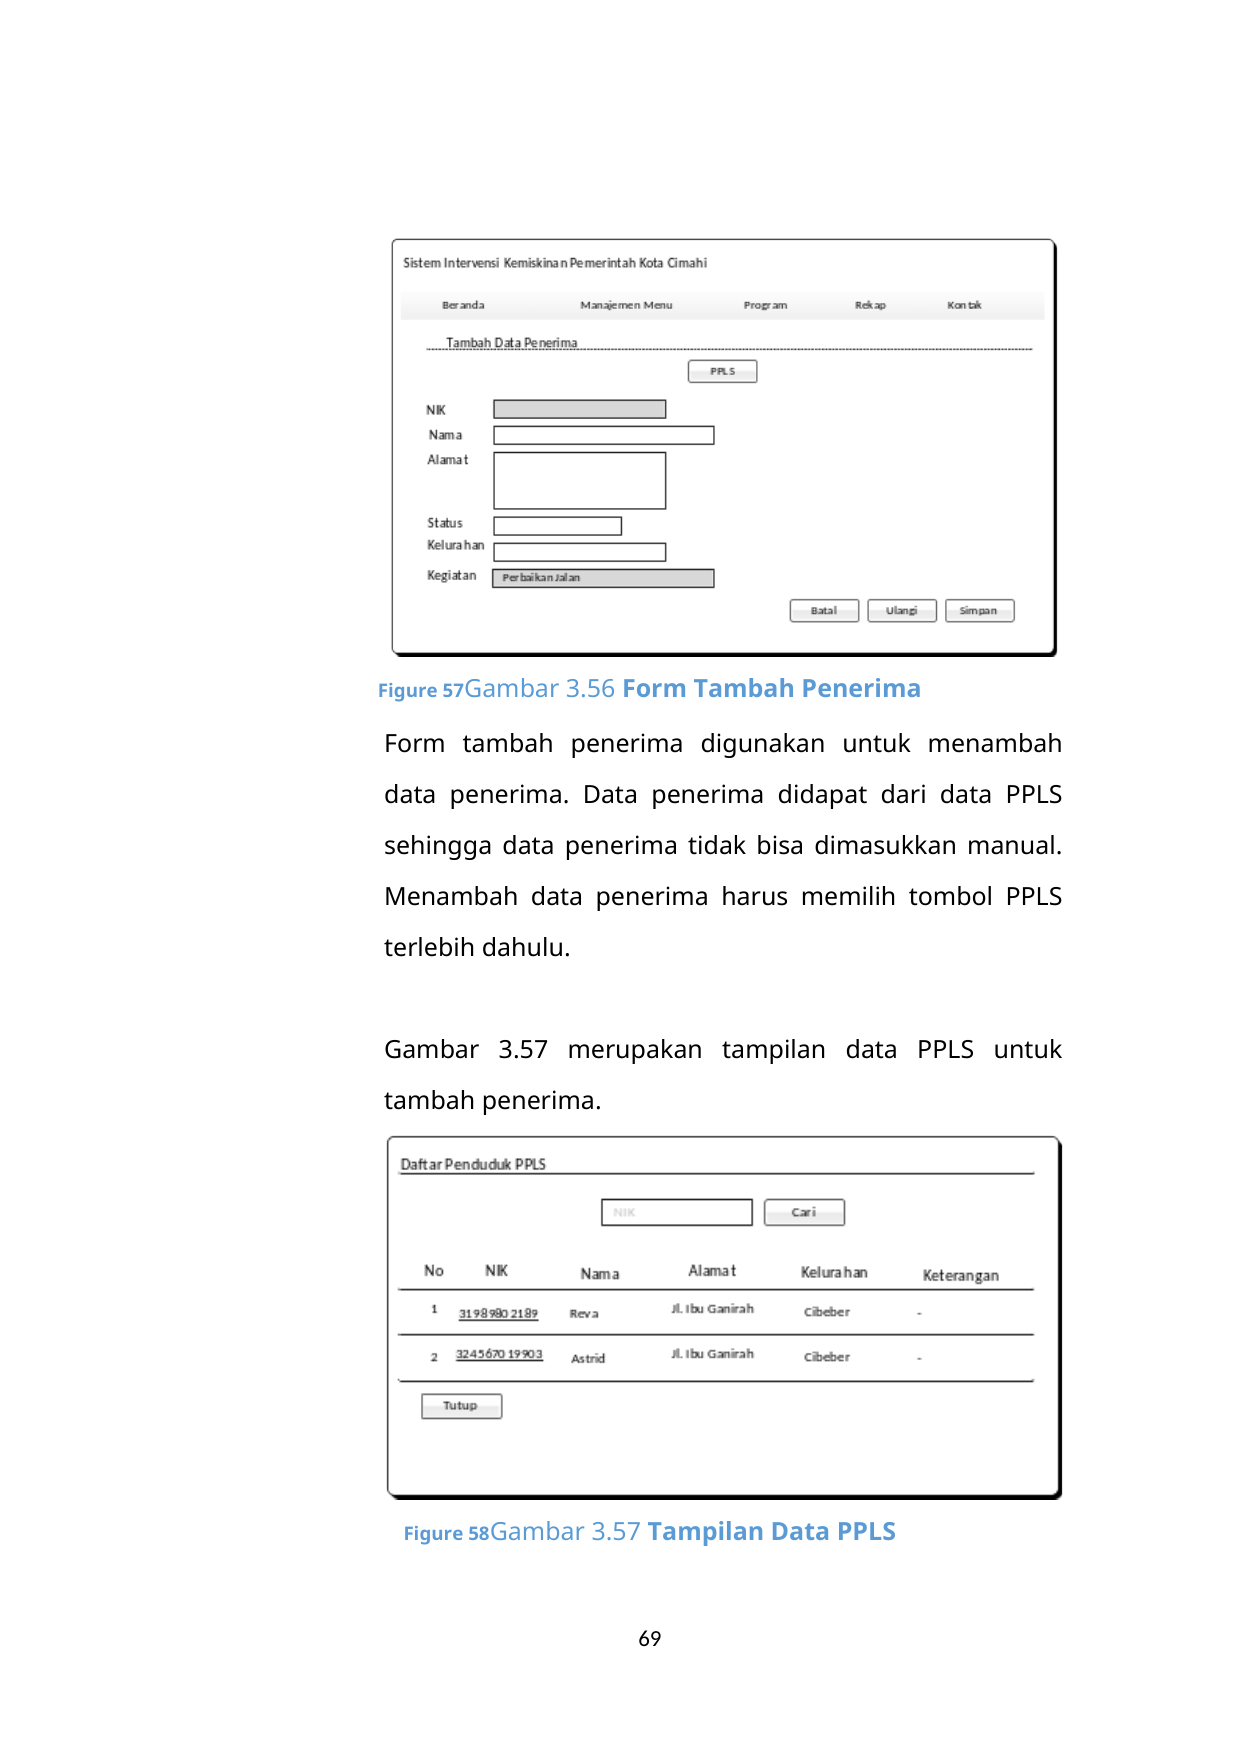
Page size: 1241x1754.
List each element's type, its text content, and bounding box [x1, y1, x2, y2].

text Figure 58Gambar 3.57 Tampilan Data PPLS [236, 1514, 1063, 1548]
text Gambar 3.57 merupakan tampilan data PPLS untuk tambah penerima. [384, 1032, 1063, 1117]
text Form tambah penerima digunakan untuk menambah data penerima. Data penerima didapat dari data PPLS sehingga data penerima tidak bisa dimasukkan manual. Menambah data penerima harus memilih tombol PPLS terlebih dahulu. [384, 725, 1063, 964]
text Figure 57Gambar 3.56 Form Tambah Penerima [236, 671, 1063, 704]
